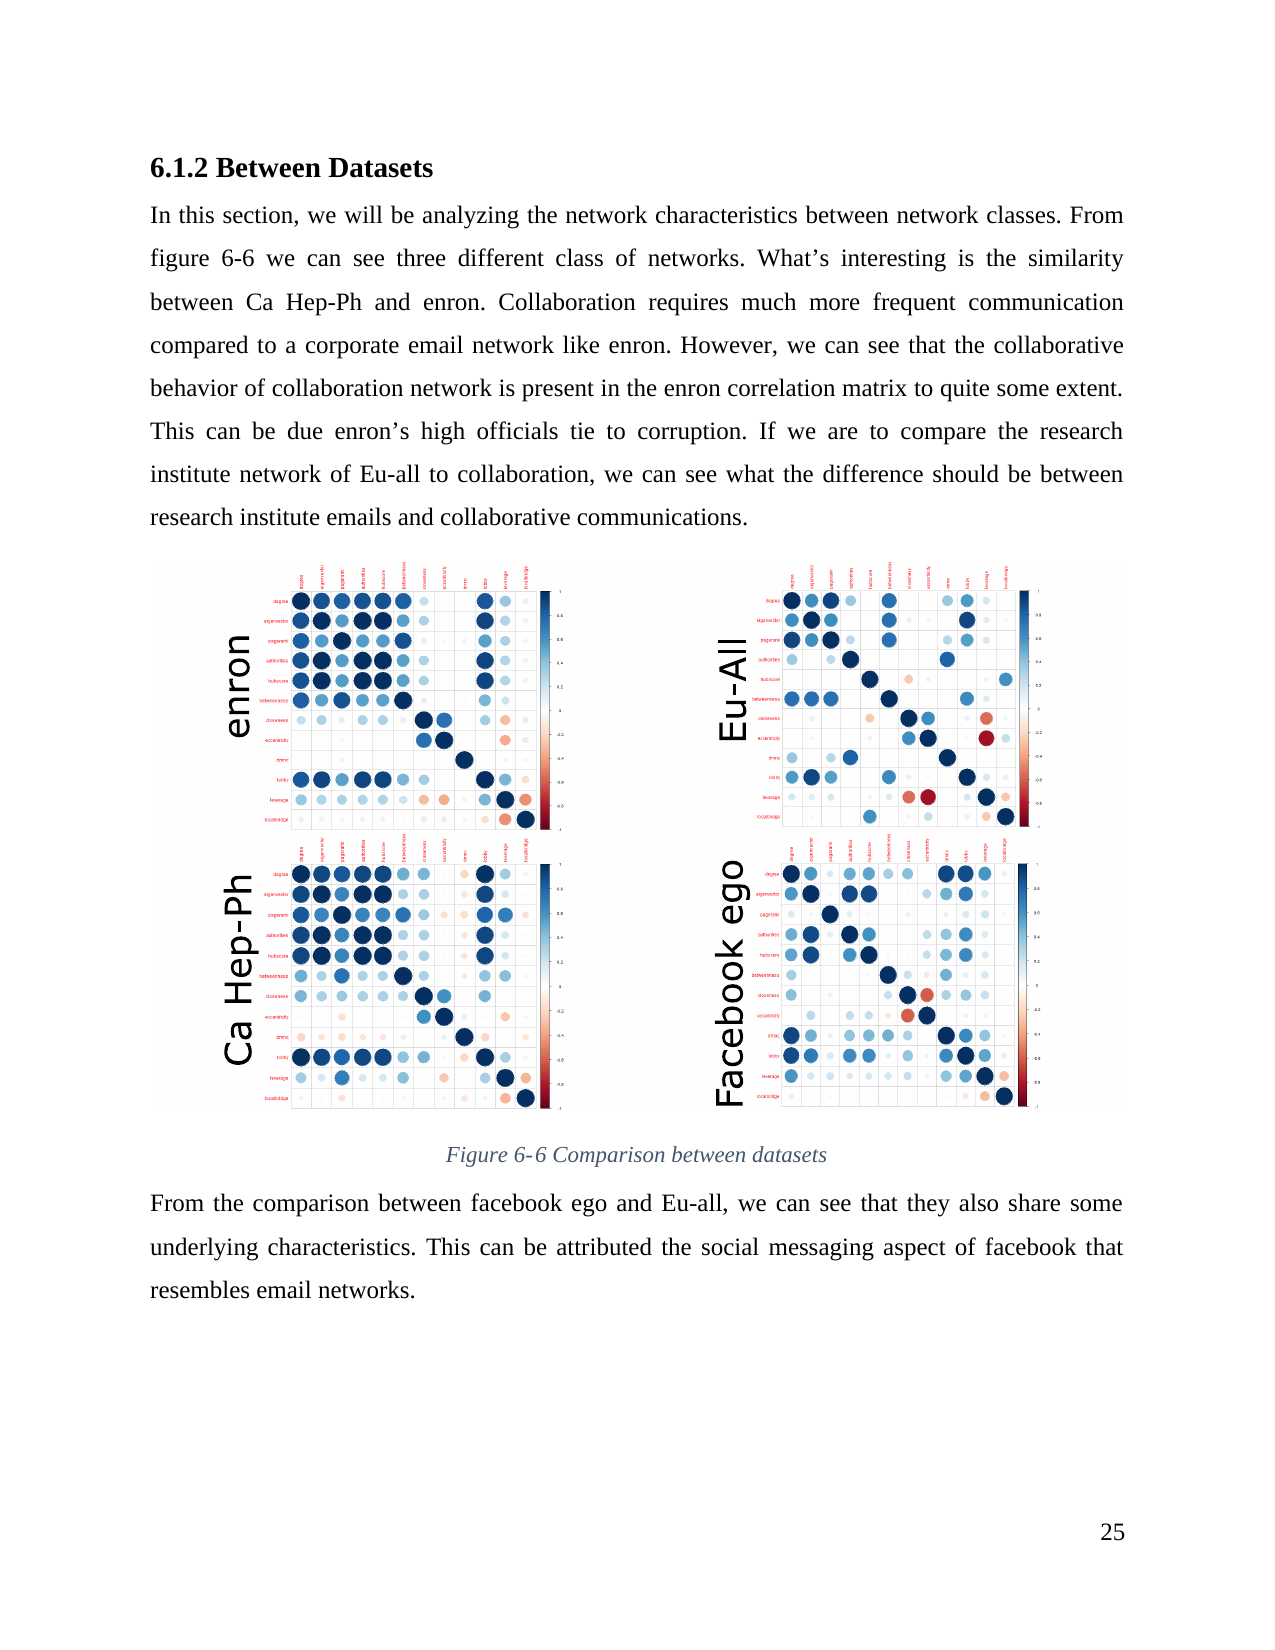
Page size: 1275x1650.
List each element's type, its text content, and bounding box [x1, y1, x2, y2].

text In this section, we will be analyzing the network characteristics between network classes. From figure 6-6 we can see three different class of networks. What’s interesting is the similarity between Ca Hep-Ph and enron. Collaboration requires much more frequent communication compared to a corporate email network like enron. However, we can see that the collaborative behavior of collaboration network is present in the enron correlation matrix to quite some extent. This can be due enron’s high officials tie to corruption. If we are to compare the research institute network of Eu-all to collaboration, we can see what the difference should be between research institute emails and collaborative communications. [150, 200, 1125, 531]
subtitle Between Datasets [150, 150, 1125, 183]
text From the comparison between facebook ego and Eu-all, we can see that they also share some underlying characteristics. This can be attributed the social messaging aspect of facebook that resembles email networks. [150, 1188, 1125, 1303]
text Figure 6-6 Comparison between datasets [150, 1141, 1125, 1168]
